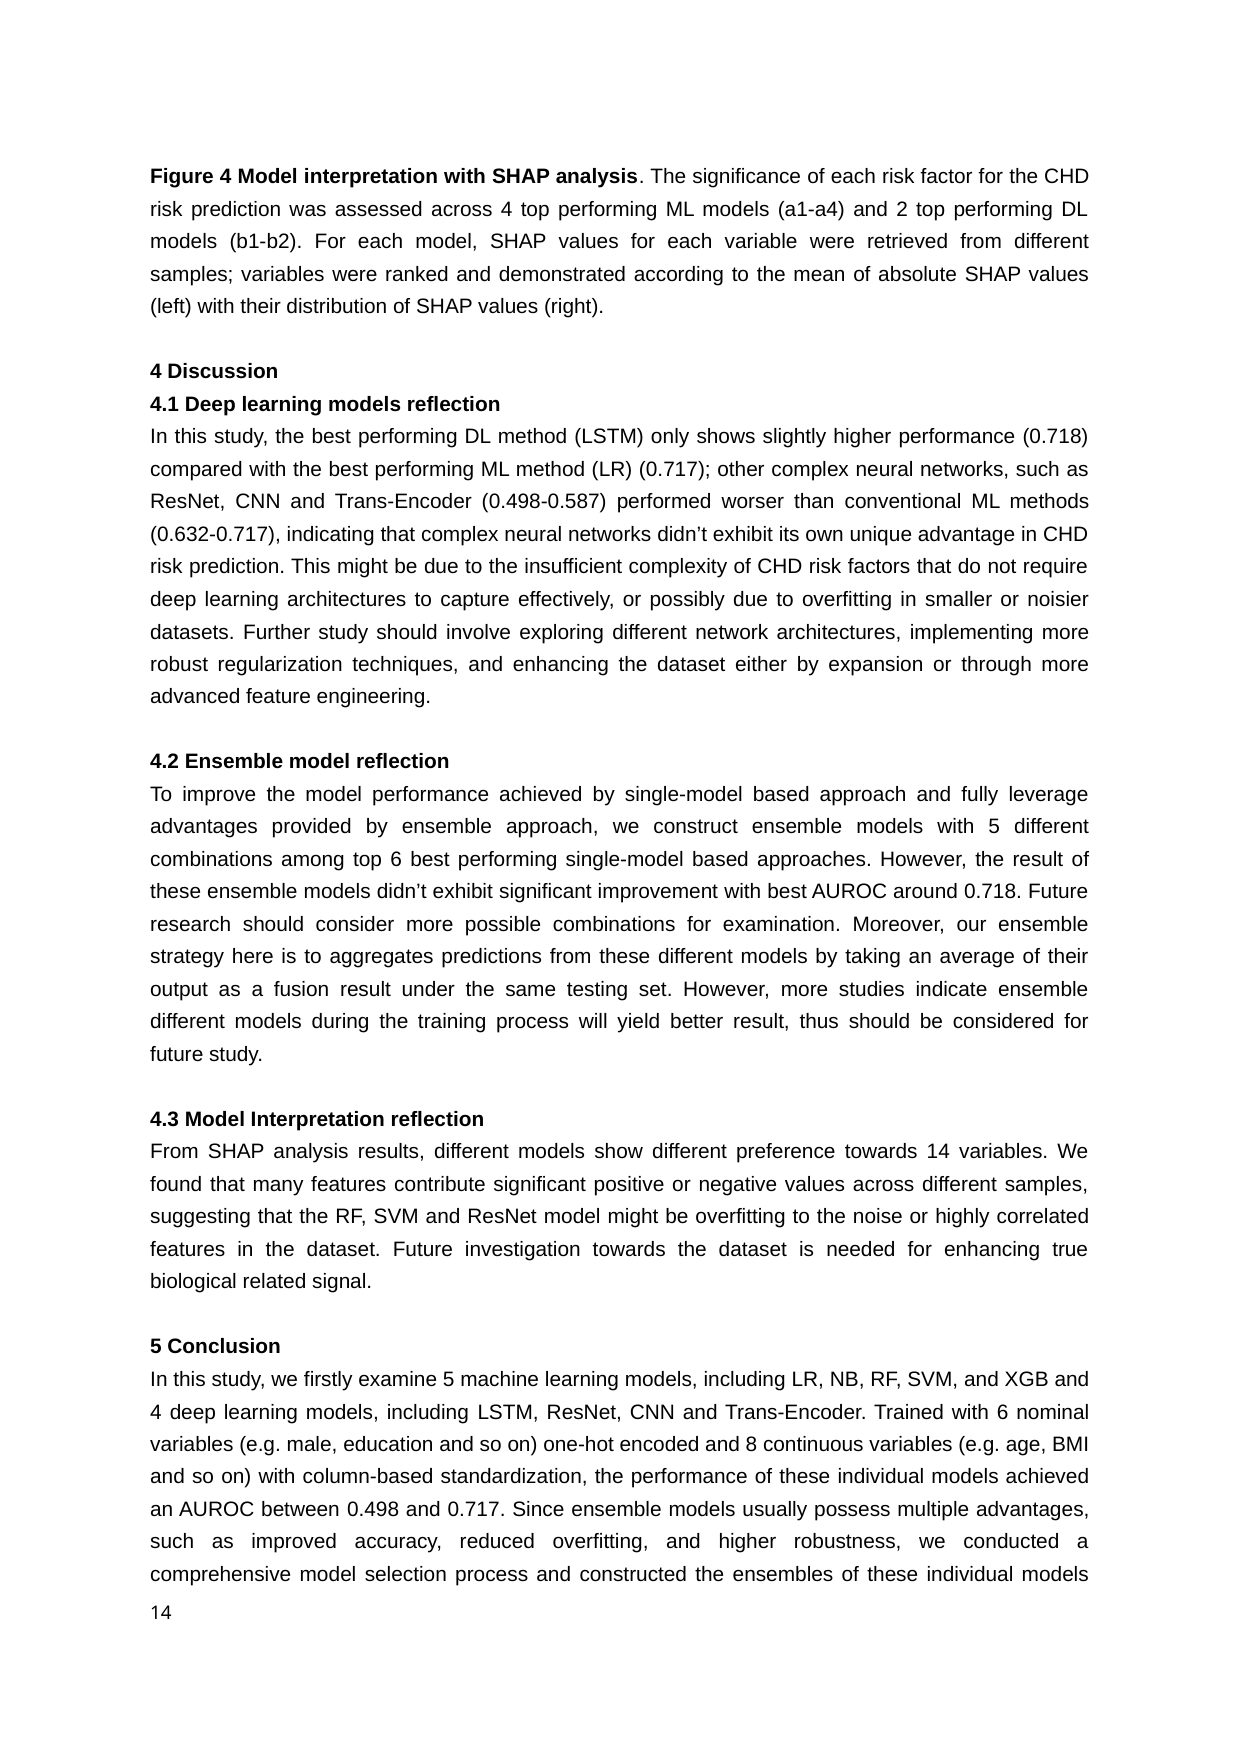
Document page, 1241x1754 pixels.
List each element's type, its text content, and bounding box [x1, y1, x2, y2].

text 4.2 Ensemble model reflection [150, 745, 1090, 777]
text In this study, the best performing DL method (LSTM) only shows slightly higher performance (0.718) compared with the best performing ML method (LR) (0.717); other complex neural networks, such as ResNet, CNN and Trans-Encoder (0.498-0.587) performed worser than conventional ML methods (0.632-0.717), indicating that complex neural networks didn’t exhibit its own unique advantage in CHD risk prediction. This might be due to the insufficient complexity of CHD risk factors that do not require deep learning architectures to capture effectively, or possibly due to overfitting in smaller or noisier datasets. Further study should involve exploring different network architectures, implementing more robust regularization techniques, and enhancing the dataset either by expansion or through more advanced feature engineering. [150, 420, 1090, 712]
text Figure 4 Model interpretation with SHAP analysis. The significance of each risk factor for the CHD risk prediction was assessed across 4 top performing ML models (a1-a4) and 2 top performing DL models (b1-b2). For each model, SHAP values for each variable were retrieved from different samples; variables were ranked and demonstrated according to the mean of absolute SHAP values (left) with their distribution of SHAP values (right). [150, 160, 1090, 322]
text To improve the model performance achieved by single-model based approach and fully leverage advantages provided by ensemble approach, we construct ensemble models with 5 different combinations among top 6 best performing single-model based approaches. However, the result of these ensemble models didn’t exhibit significant improvement with best AUROC around 0.718. Future research should consider more possible combinations for examination. Moreover, our ensemble strategy here is to aggregates predictions from these different models by taking an average of their output as a fusion result under the same testing set. However, more studies indicate ensemble different models during the training process will yield better result, thus should be considered for future study. [150, 777, 1090, 1070]
text 5 Conclusion [150, 1330, 1090, 1362]
text 4 Discussion [150, 355, 1090, 387]
text 4.3 Model Interpretation reflection [150, 1102, 1090, 1135]
text 4.1 Deep learning models reflection [150, 387, 1090, 420]
text From SHAP analysis results, different models show different preference towards 14 variables. We found that many features contribute significant positive or negative values across different samples, suggesting that the RF, SVM and ResNet model might be overfitting to the noise or highly correlated features in the dataset. Future investigation towards the dataset is needed for enhancing true biological related signal. [150, 1135, 1090, 1297]
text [150, 1362, 1090, 1590]
